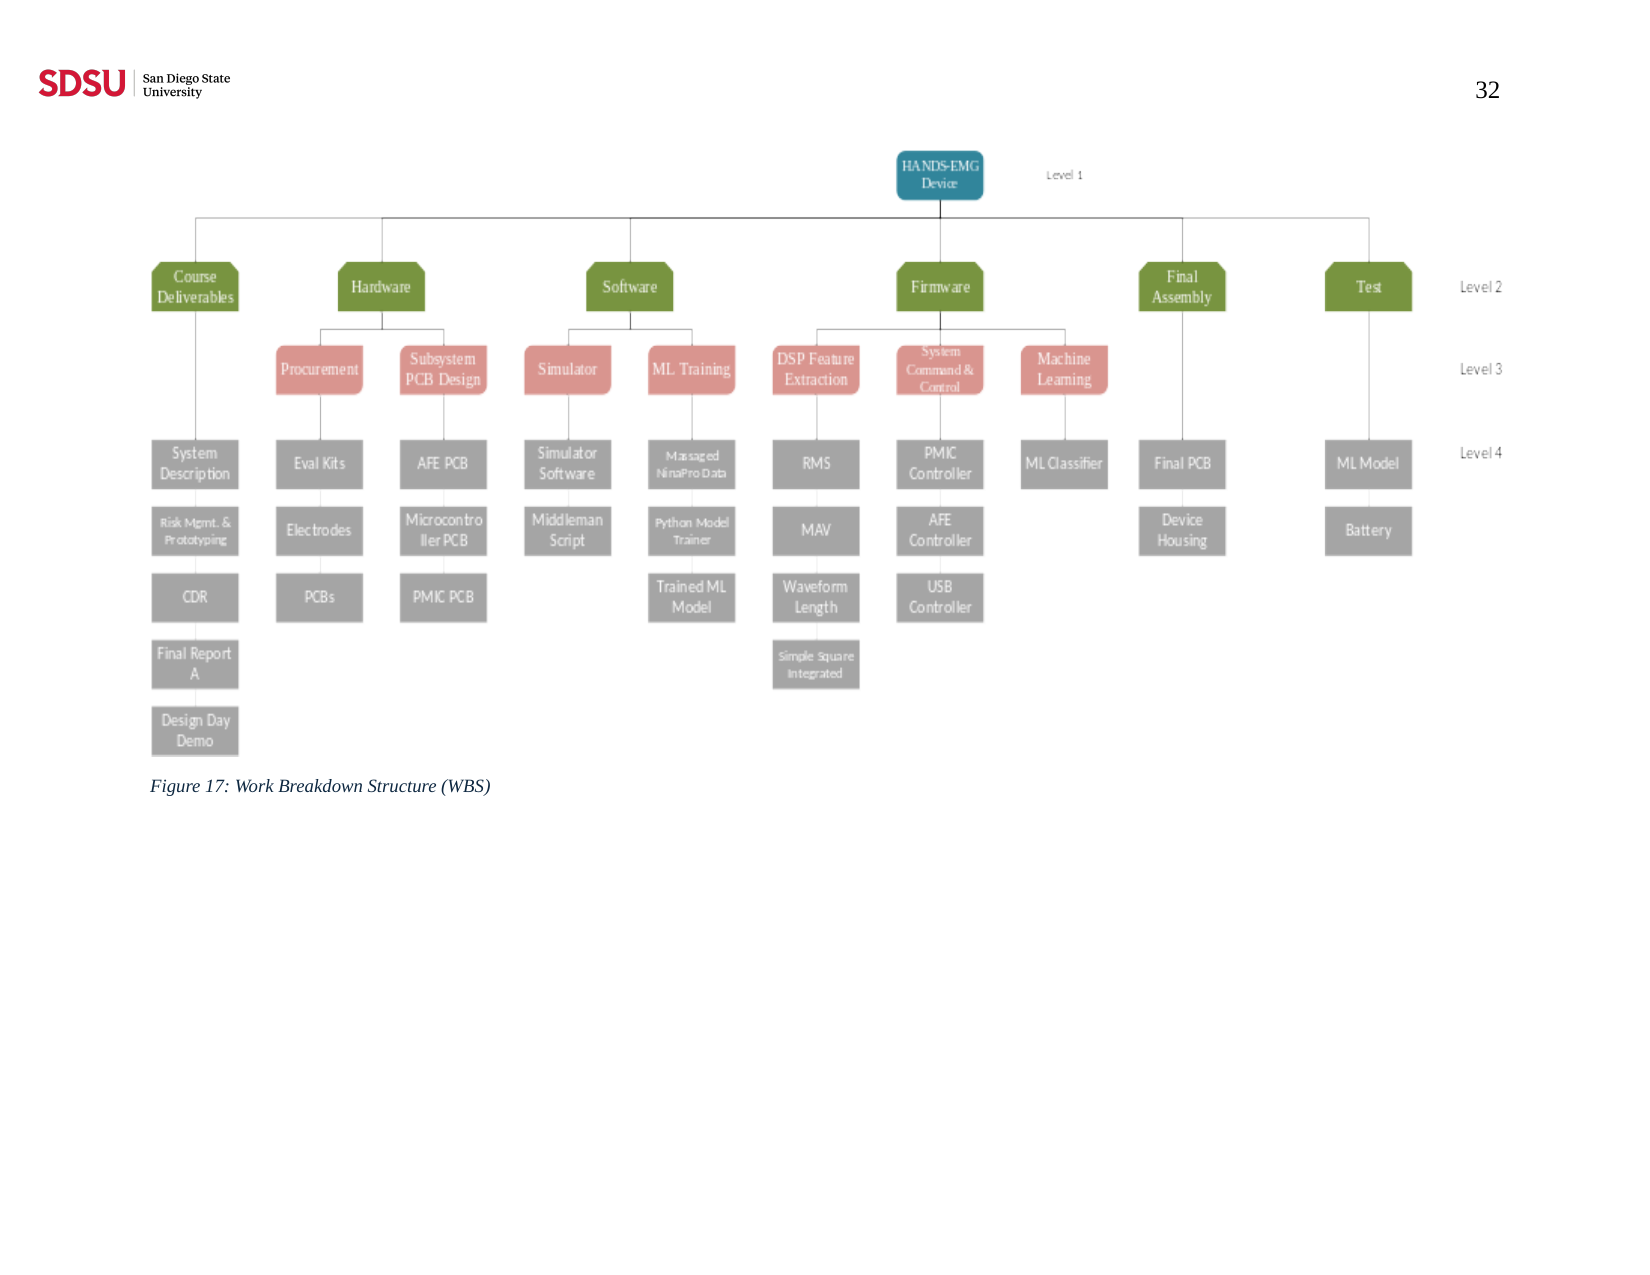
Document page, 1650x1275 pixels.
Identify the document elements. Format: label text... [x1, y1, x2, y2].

picture [33, 26, 235, 140]
